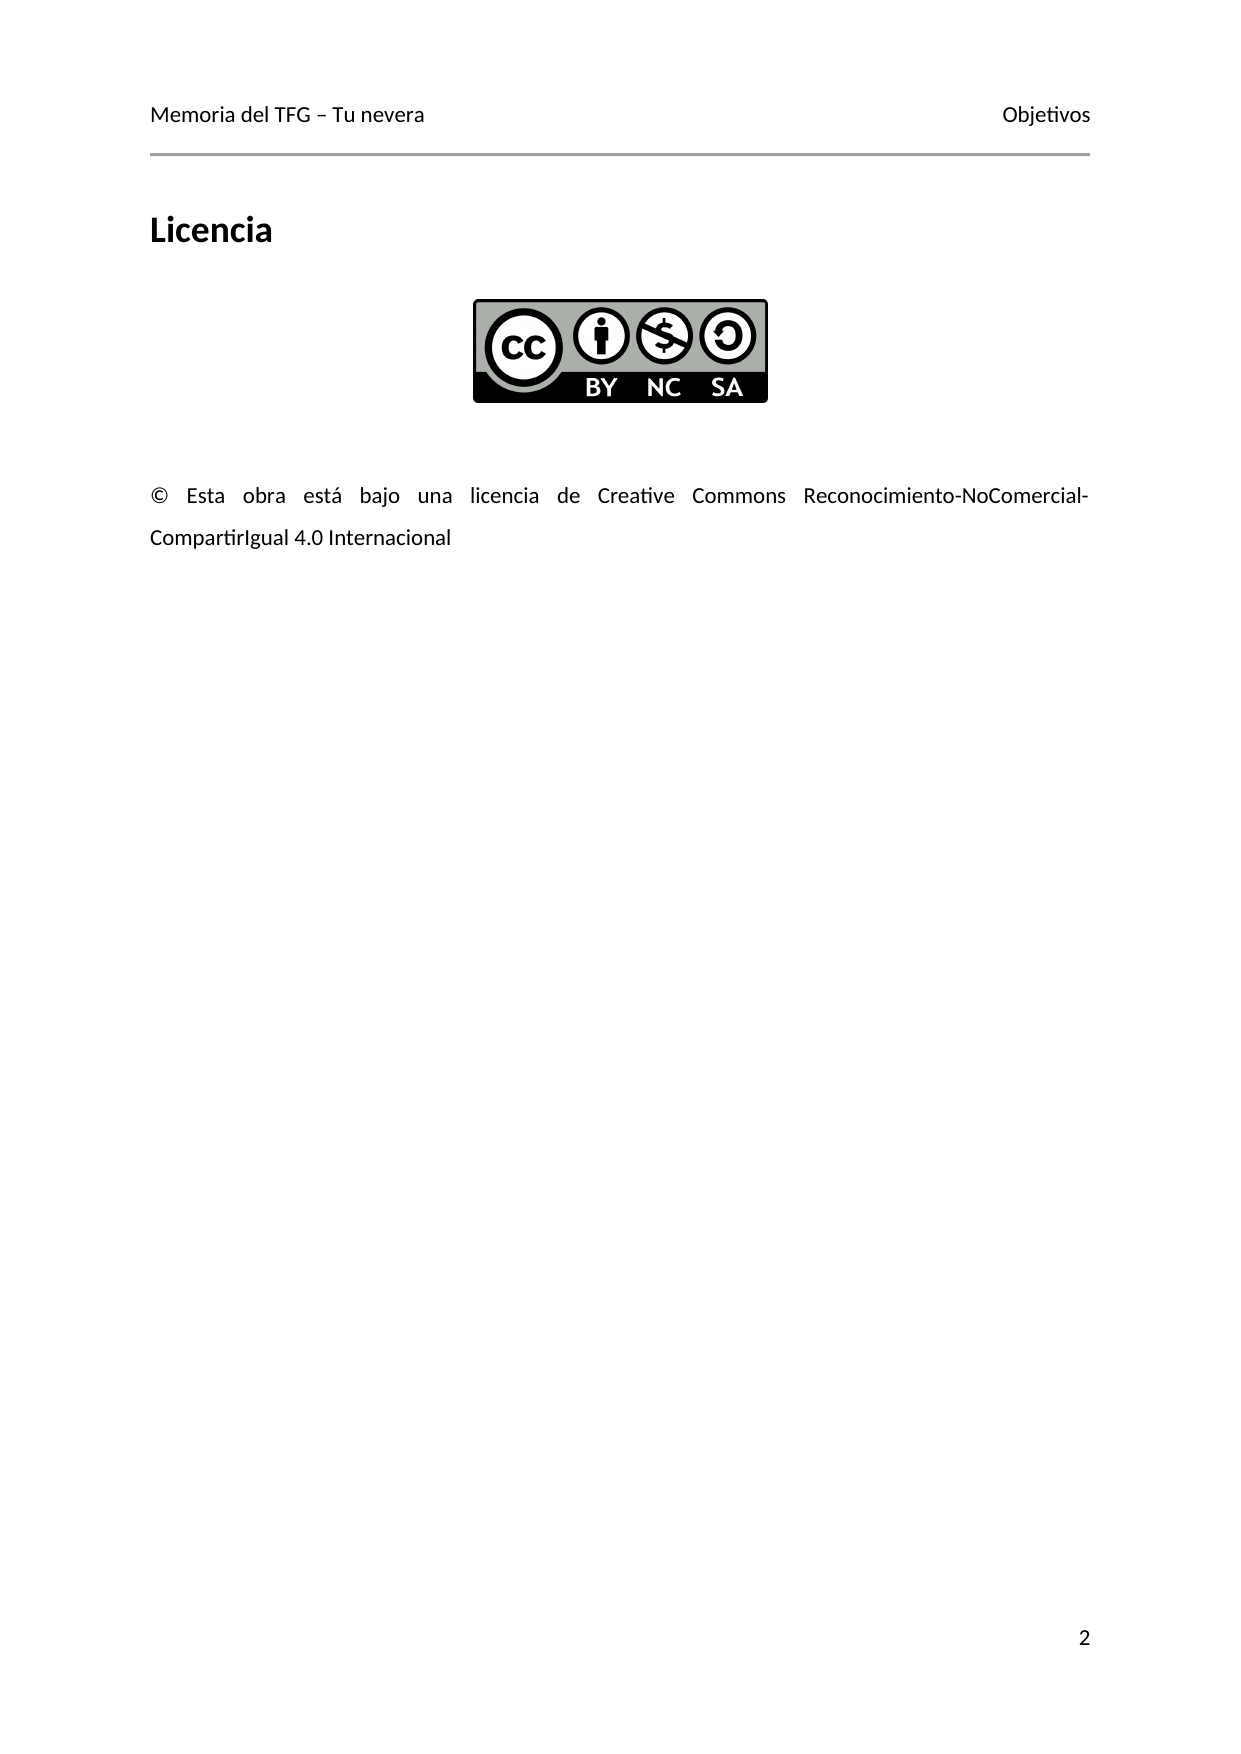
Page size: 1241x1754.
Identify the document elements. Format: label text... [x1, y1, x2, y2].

text © Esta obra está bajo una licencia de Creative Commons Reconocimiento-NoComercial-CompartirIgual 4.0 Internacional [150, 481, 1090, 555]
subtitle Licencia [150, 206, 1090, 252]
picture [473, 299, 768, 403]
